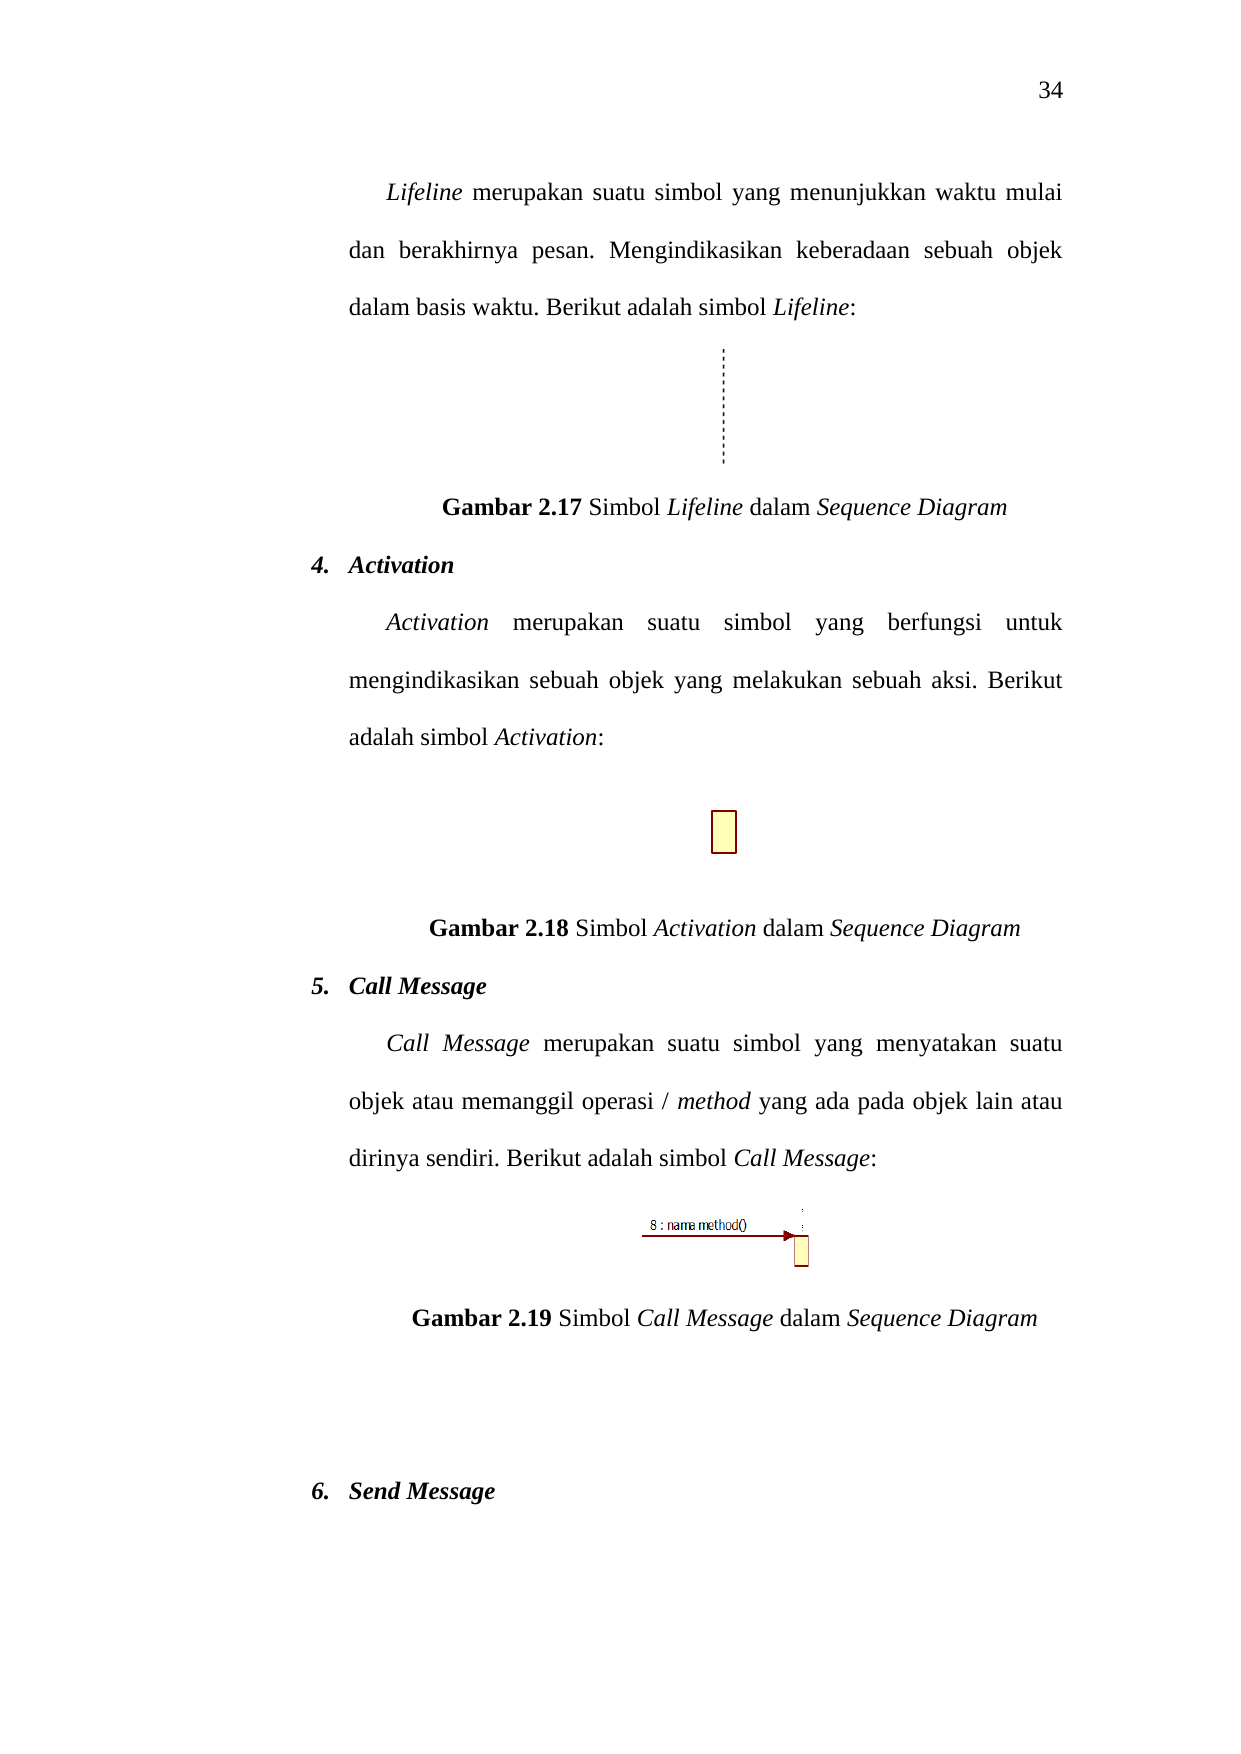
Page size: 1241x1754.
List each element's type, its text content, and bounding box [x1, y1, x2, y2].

list Send Message [311, 1476, 1063, 1504]
list Activation merupakan suatu simbol yang berfungsi untuk mengindikasikan sebuah objek yang melakukan sebuah aksi. Berikut adalah simbol Activation: [349, 607, 1063, 751]
list Call Message [311, 971, 1063, 999]
picture [634, 1200, 815, 1276]
list Call Message merupakan suatu simbol yang menyatakan suatu objek atau memanggil operasi / method yang ada pada objek lain atau dirinya sendiri. Berikut adalah simbol Call Message: [349, 1028, 1063, 1172]
list Lifeline merupakan suatu simbol yang menunjukkan waktu mulai dan berakhirnya pesan. Mengindikasikan keberadaan sebuah objek dalam basis waktu. Berikut adalah simbol Lifeline: [349, 177, 1063, 321]
list Activation [311, 550, 1063, 579]
list Gambar 2.17 Simbol Lifeline dalam Sequence Diagram [349, 492, 1063, 521]
picture [667, 349, 782, 465]
list Gambar 2.18 Simbol Activation dalam Sequence Diagram [349, 913, 1063, 942]
list Gambar 2.19 Simbol Call Message dalam Sequence Diagram [349, 1303, 1063, 1332]
